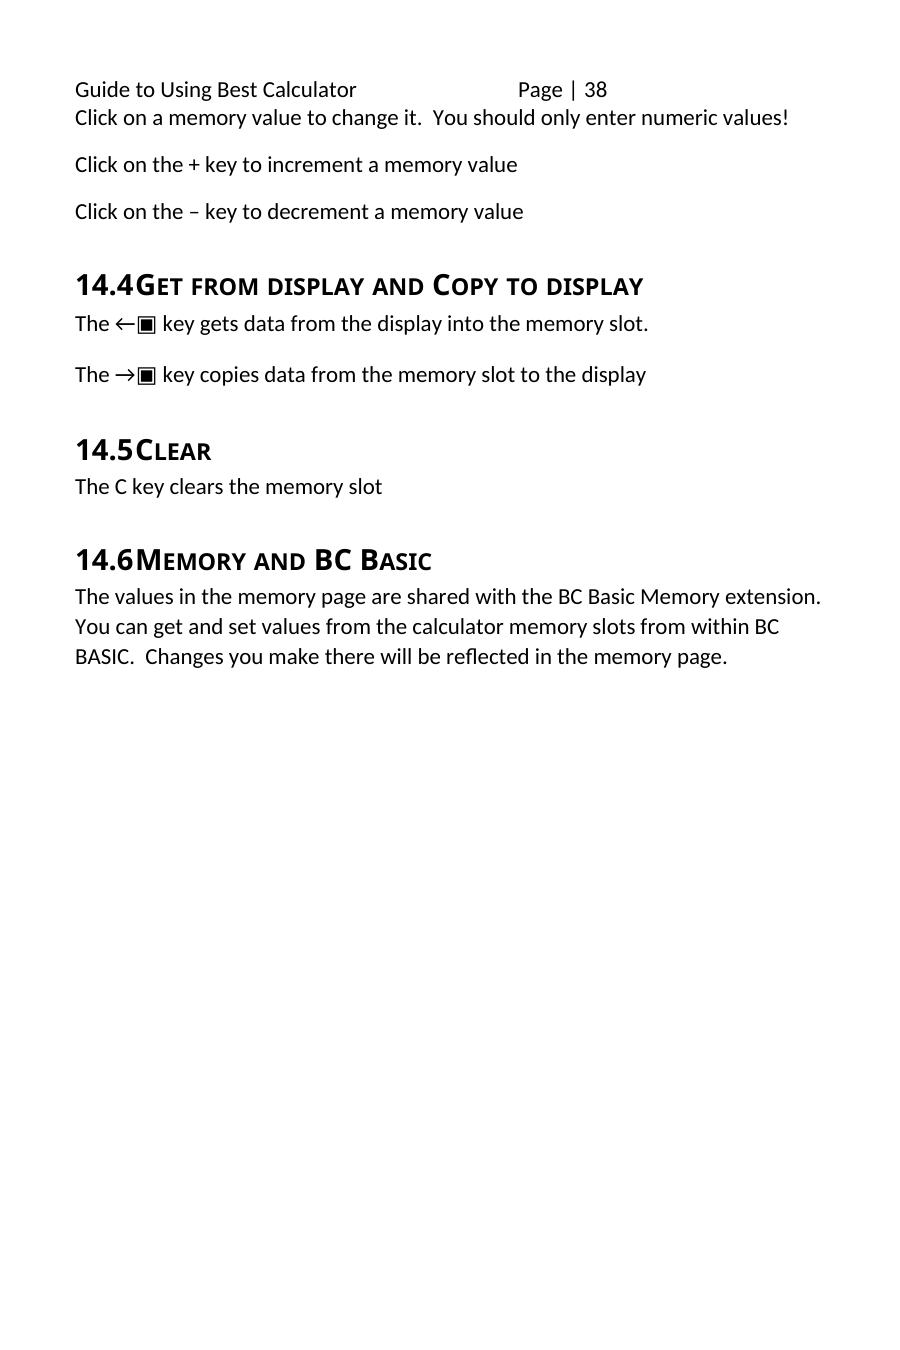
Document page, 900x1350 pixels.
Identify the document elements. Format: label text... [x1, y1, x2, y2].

subtitle Get from display and Copy to display [75, 264, 825, 304]
text The →▣ key copies data from the memory slot to the display [75, 358, 825, 389]
text Click on the + key to increment a memory value [75, 150, 825, 178]
text The C key clears the memory slot [75, 472, 825, 500]
text The ←▣ key gets data from the display into the memory slot. [75, 307, 825, 338]
subtitle Clear [75, 429, 825, 469]
text The values in the memory page are shared with the BC Basic Memory extension. You can get and set values from the calculator memory slots from within BC BASIC. Changes you make there will be reflected in the memory page. [75, 582, 825, 671]
text Click on the – key to decrement a memory value [75, 197, 825, 225]
text Click on a memory value to change it. You should only enter numeric values! [75, 103, 825, 131]
subtitle Memory and BC Basic [75, 539, 825, 579]
